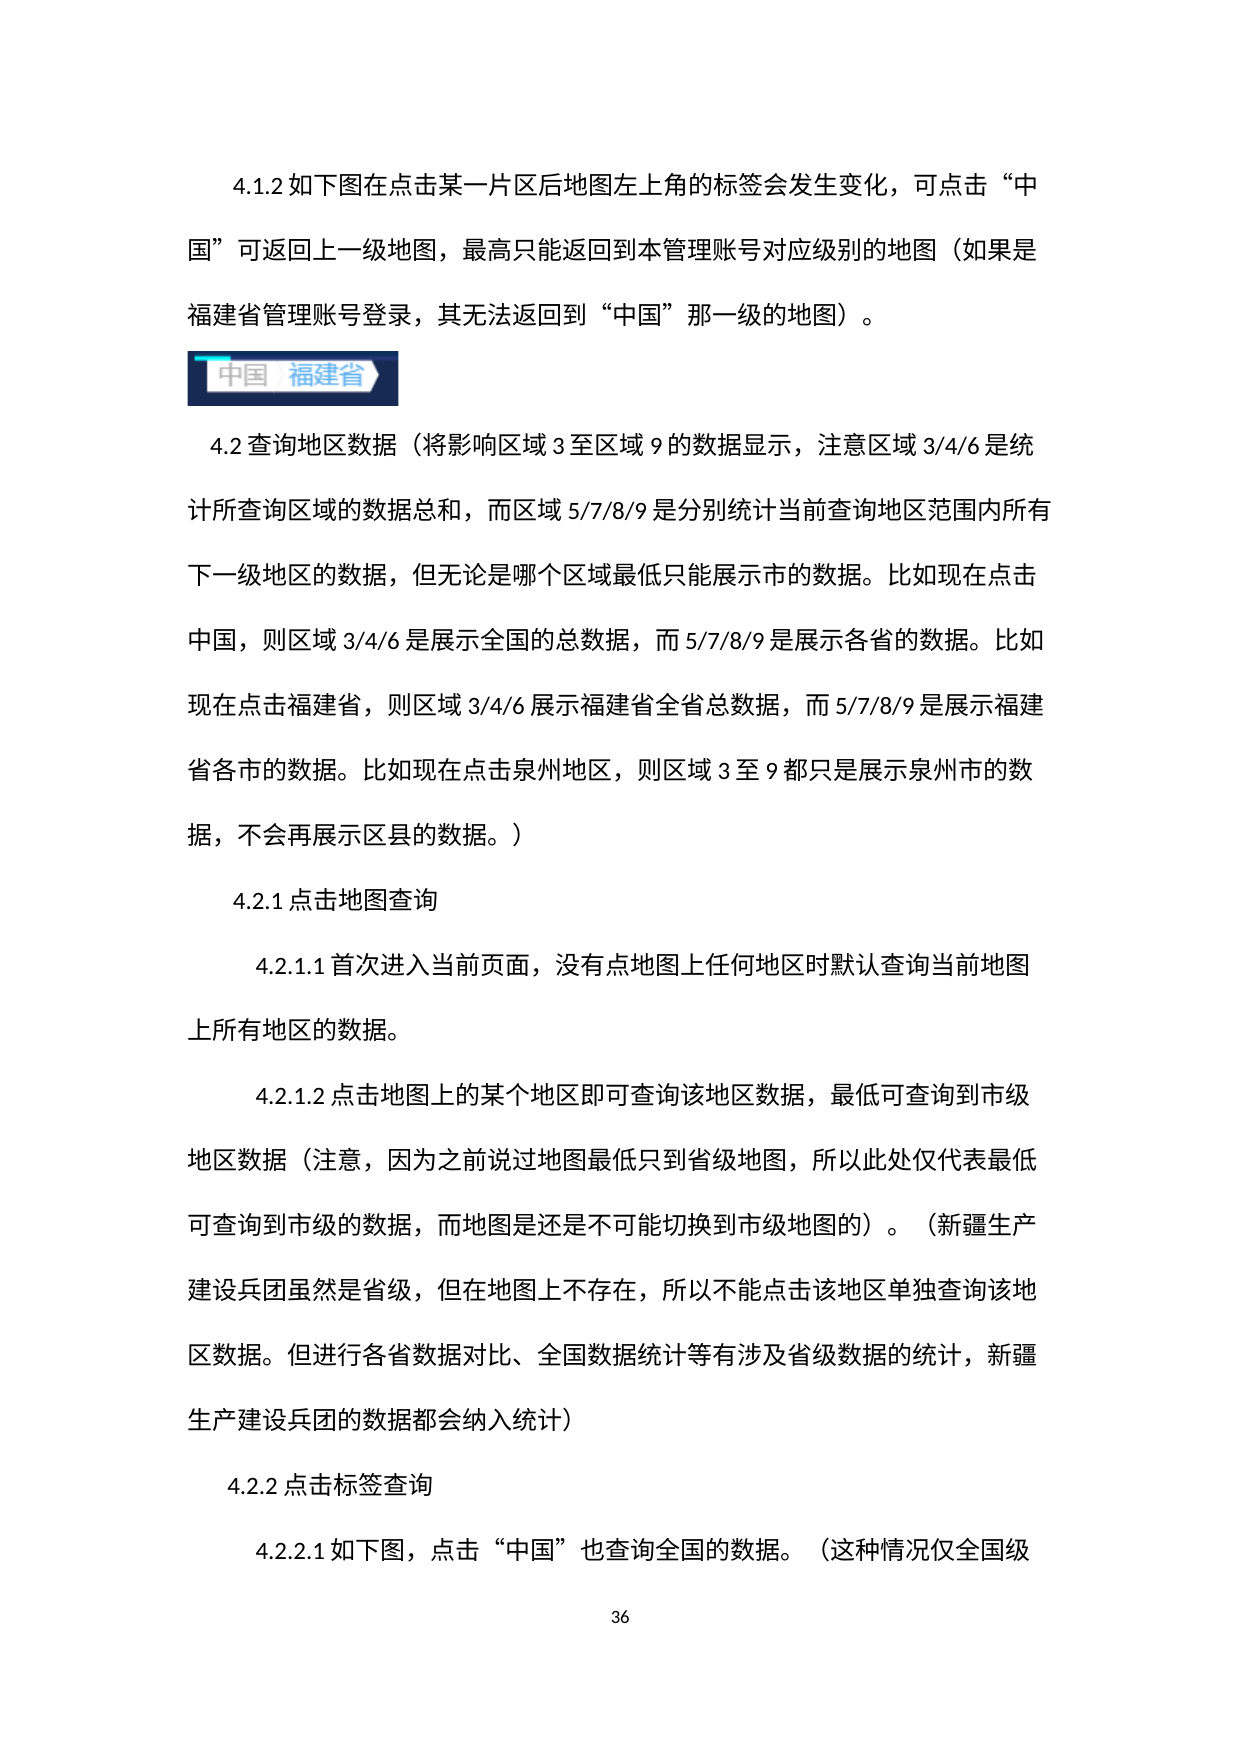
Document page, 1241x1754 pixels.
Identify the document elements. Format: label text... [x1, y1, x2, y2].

list 4.2.1点击地图查询 [187, 866, 1053, 931]
list 4.1.2如下图在点击某一片区后地图左上角的标签会发生变化，可点击“中国”可返回上一级地图，最高只能返回到本管理账号对应级别的地图（如果是福建省管理账号登录，其无法返回到“中国”那一级的地图）。 [187, 151, 1053, 346]
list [187, 1516, 1053, 1581]
list 4.2查询地区数据（将影响区域3至区域9的数据显示，注意区域3/4/6是统计所查询区域的数据总和，而区域5/7/8/9是分别统计当前查询地区范围内所有下一级地区的数据，但无论是哪个区域最低只能展示市的数据。比如现在点击中国，则区域3/4/6是展示全国的总数据，而5/7/8/9是展示各省的数据。比如现在点击福建省，则区域3/4/6展示福建省全省总数据，而5/7/8/9是展示福建省各市的数据。比如现在点击泉州地区，则区域3至9都只是展示泉州市的数据，不会再展示区县的数据。） [187, 411, 1053, 866]
picture [187, 351, 399, 406]
list 4.2.1.1首次进入当前页面，没有点地图上任何地区时默认查询当前地图上所有地区的数据。 [187, 931, 1053, 1061]
list 4.2.1.2点击地图上的某个地区即可查询该地区数据，最低可查询到市级地区数据（注意，因为之前说过地图最低只到省级地图，所以此处仅代表最低可查询到市级的数据，而地图是还是不可能切换到市级地图的）。（新疆生产建设兵团虽然是省级，但在地图上不存在，所以不能点击该地区单独查询该地区数据。但进行各省数据对比、全国数据统计等有涉及省级数据的统计，新疆生产建设兵团的数据都会纳入统计） [187, 1061, 1053, 1451]
list 4.2.2点击标签查询 [187, 1451, 1053, 1516]
